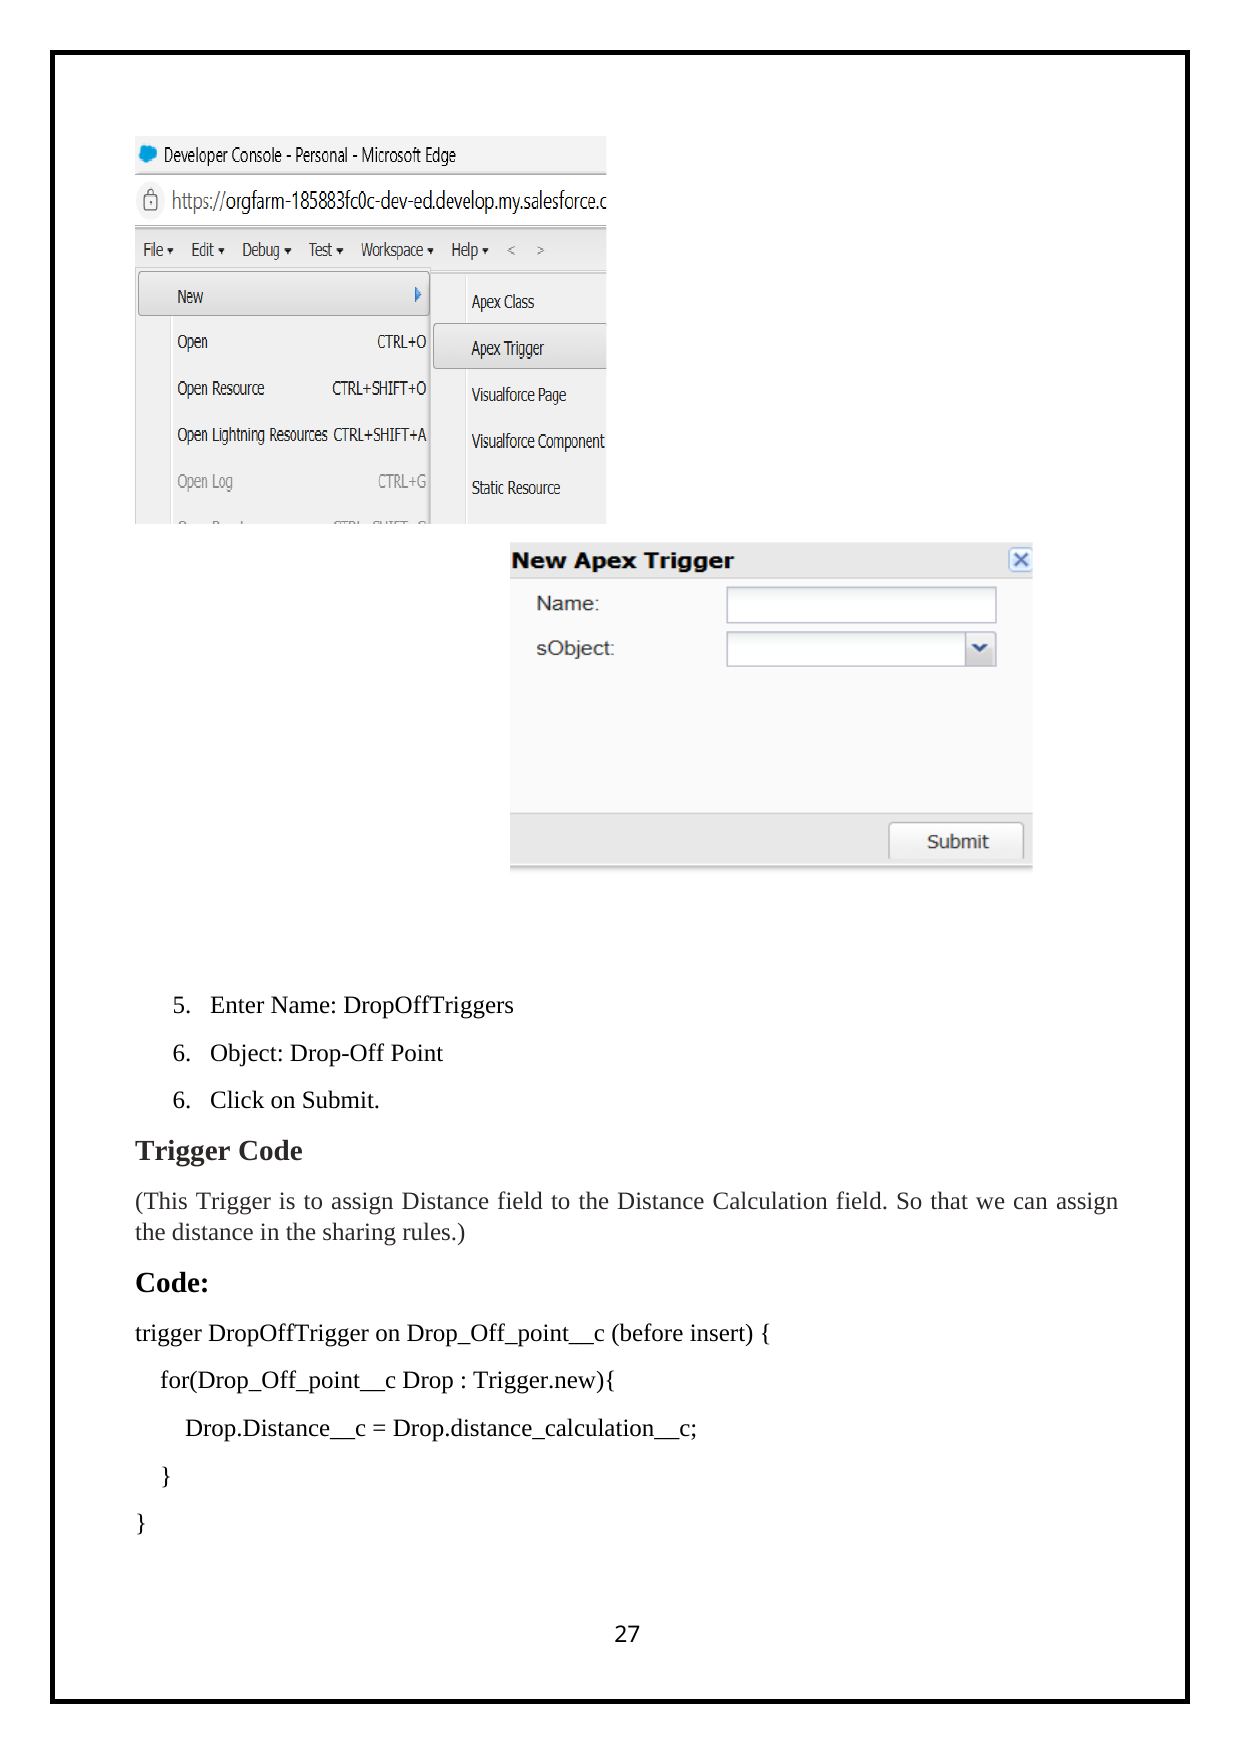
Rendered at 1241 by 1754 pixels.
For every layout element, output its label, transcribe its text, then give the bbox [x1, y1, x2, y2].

text (This Trigger is to assign Distance field to the Distance Calculation field. So that we can assign the distance in the sharing rules.) [135, 1186, 1120, 1246]
list Enter Name: DropOffTriggers [172, 990, 1120, 1019]
text } [135, 1508, 1120, 1537]
list Click on Submit. [172, 1086, 1120, 1114]
text trigger DropOffTrigger on Drop_Off_point__c (before insert) { [135, 1318, 1120, 1346]
text Drop.Distance__c = Drop.distance_calculation__c; [135, 1413, 1120, 1442]
text Trigger Code [135, 1133, 1120, 1167]
picture [510, 542, 1033, 876]
text Code: [135, 1265, 1120, 1298]
list Object: Drop-Off Point [172, 1038, 1120, 1067]
text } [135, 1461, 1120, 1489]
text for(Drop_Off_point__c Drop : Trigger.new){ [135, 1365, 1120, 1394]
picture [135, 136, 607, 524]
